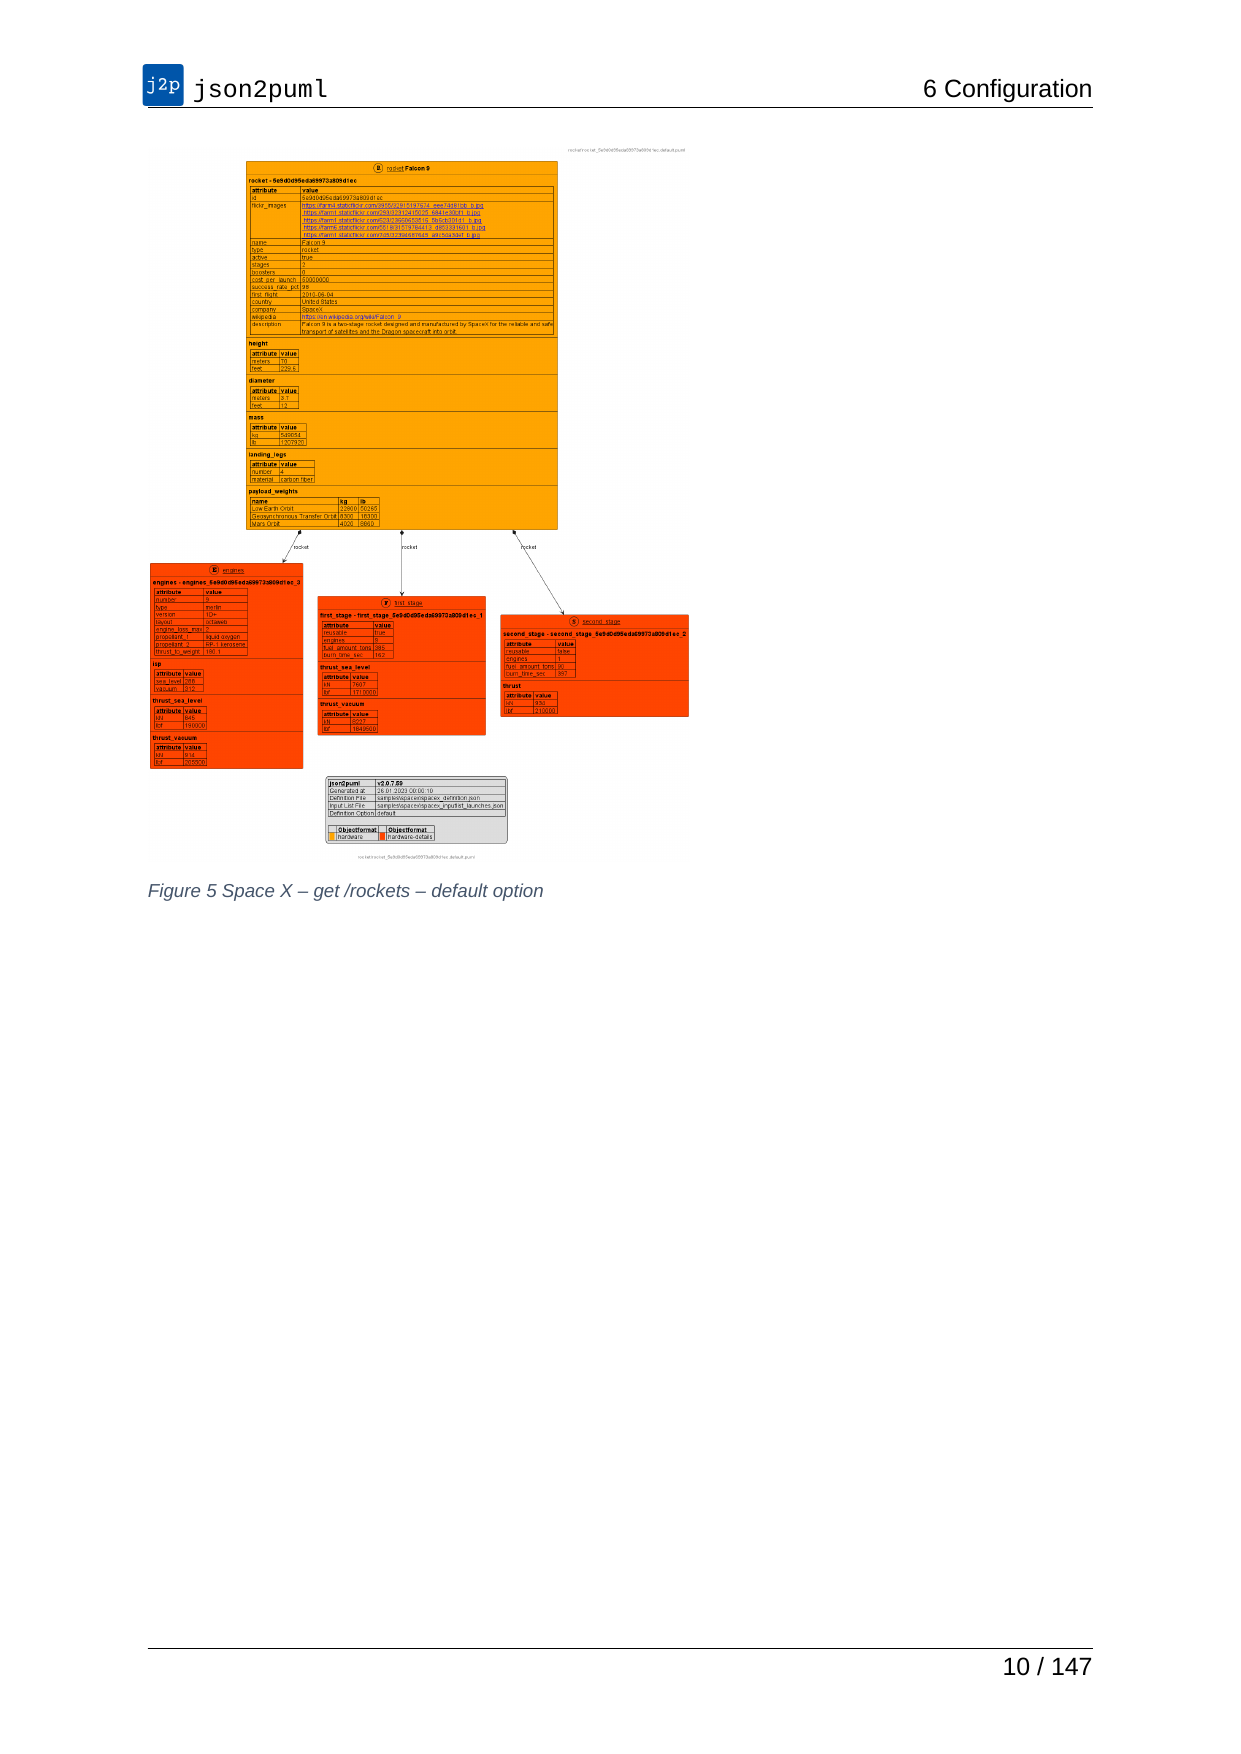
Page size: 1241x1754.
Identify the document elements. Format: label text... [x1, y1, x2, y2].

picture [142, 64, 184, 106]
text Figure 5 Space X – get /rockets – default option [148, 880, 1093, 902]
picture [147, 147, 691, 862]
